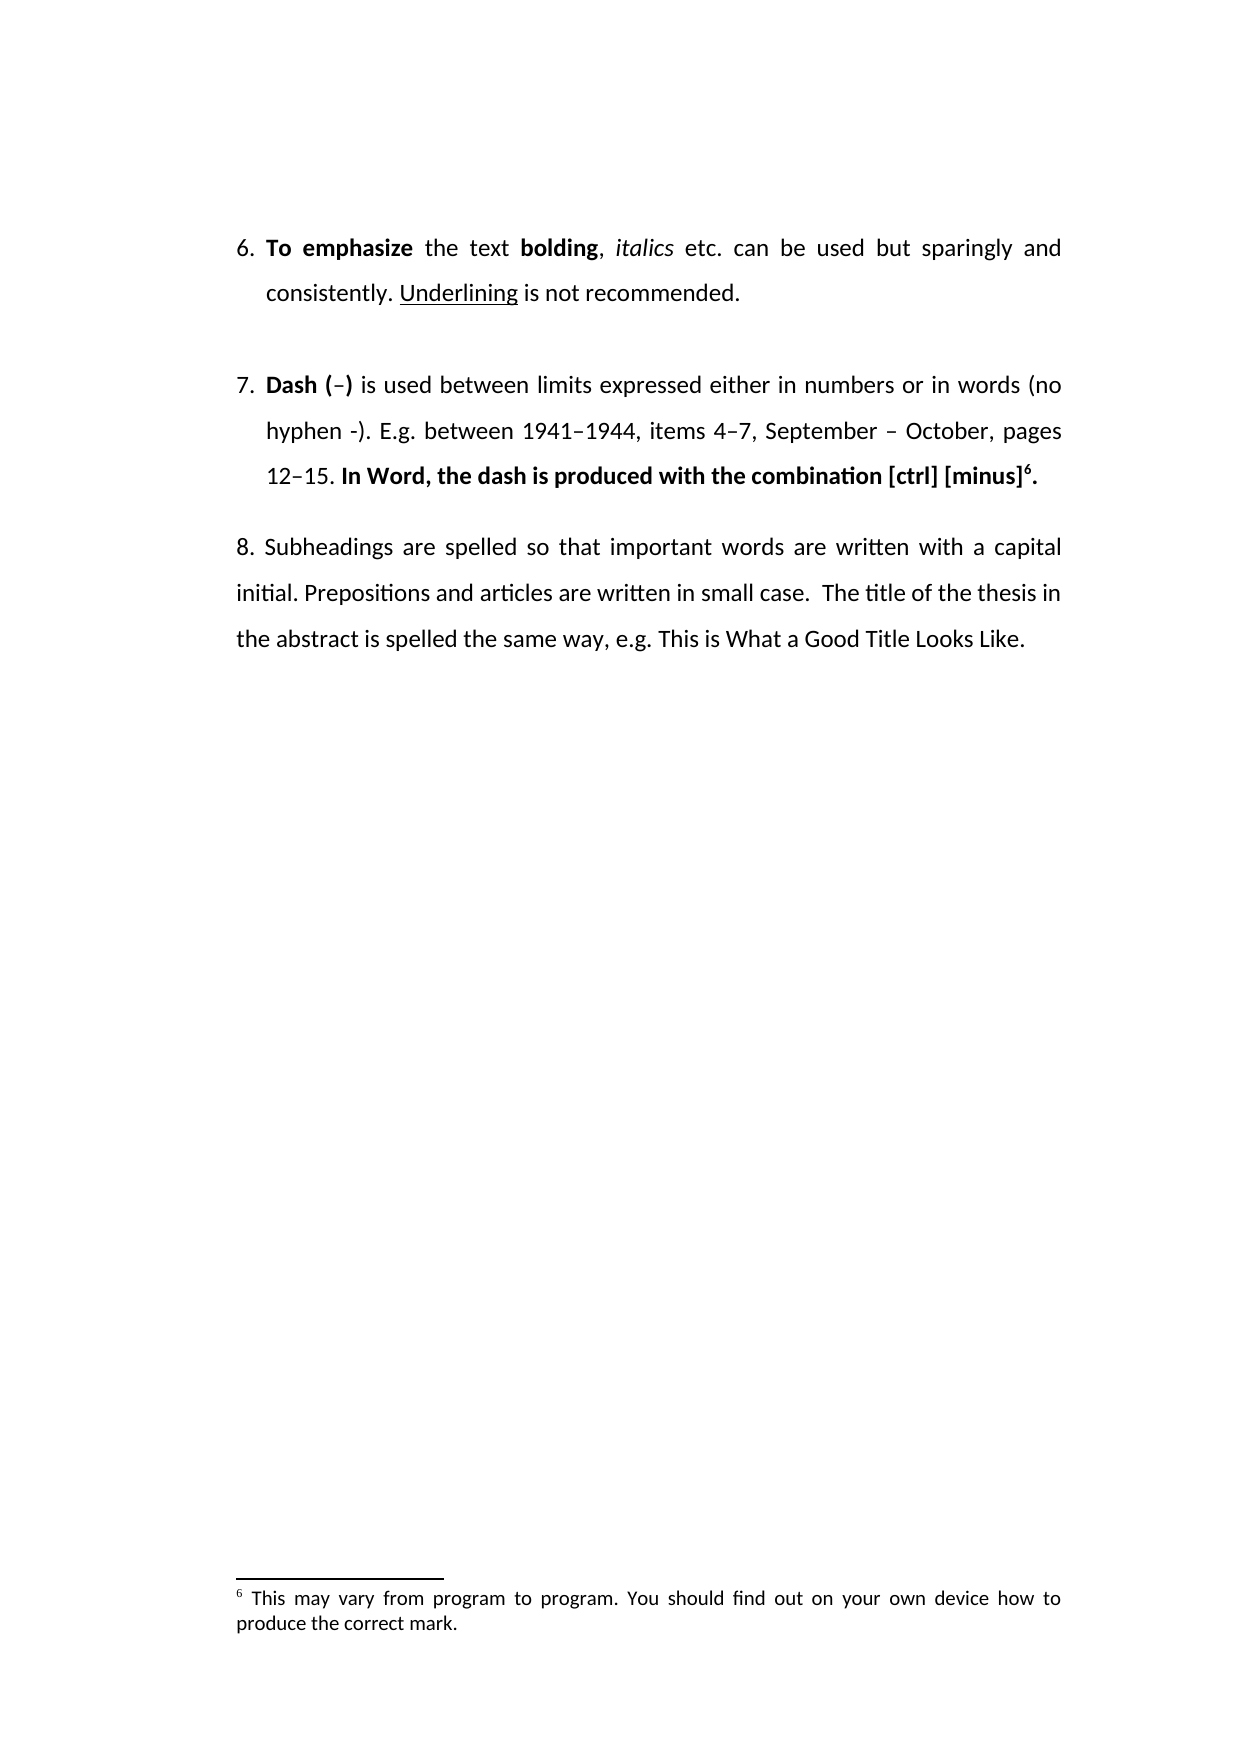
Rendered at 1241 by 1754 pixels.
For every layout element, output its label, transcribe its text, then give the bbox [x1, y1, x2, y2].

text 8. Subheadings are spelled so that important words are written with a capital initial. Prepositions and articles are written in small case. The title of the thesis in the abstract is spelled the same way, e.g. This is What a Good Title Looks Like. [236, 531, 1063, 653]
list To emphasize the text bolding, italics etc. can be used but sparingly and consistently. Underlining is not recommended. [236, 232, 1063, 308]
list Dash (–) is used between limits expressed either in numbers or in words (no hyphen -). E.g. between 1941–1944, items 4–7, September – October, pages 12–15. In Word, the dash is produced with the combination [ctrl] [minus]. [236, 369, 1063, 491]
